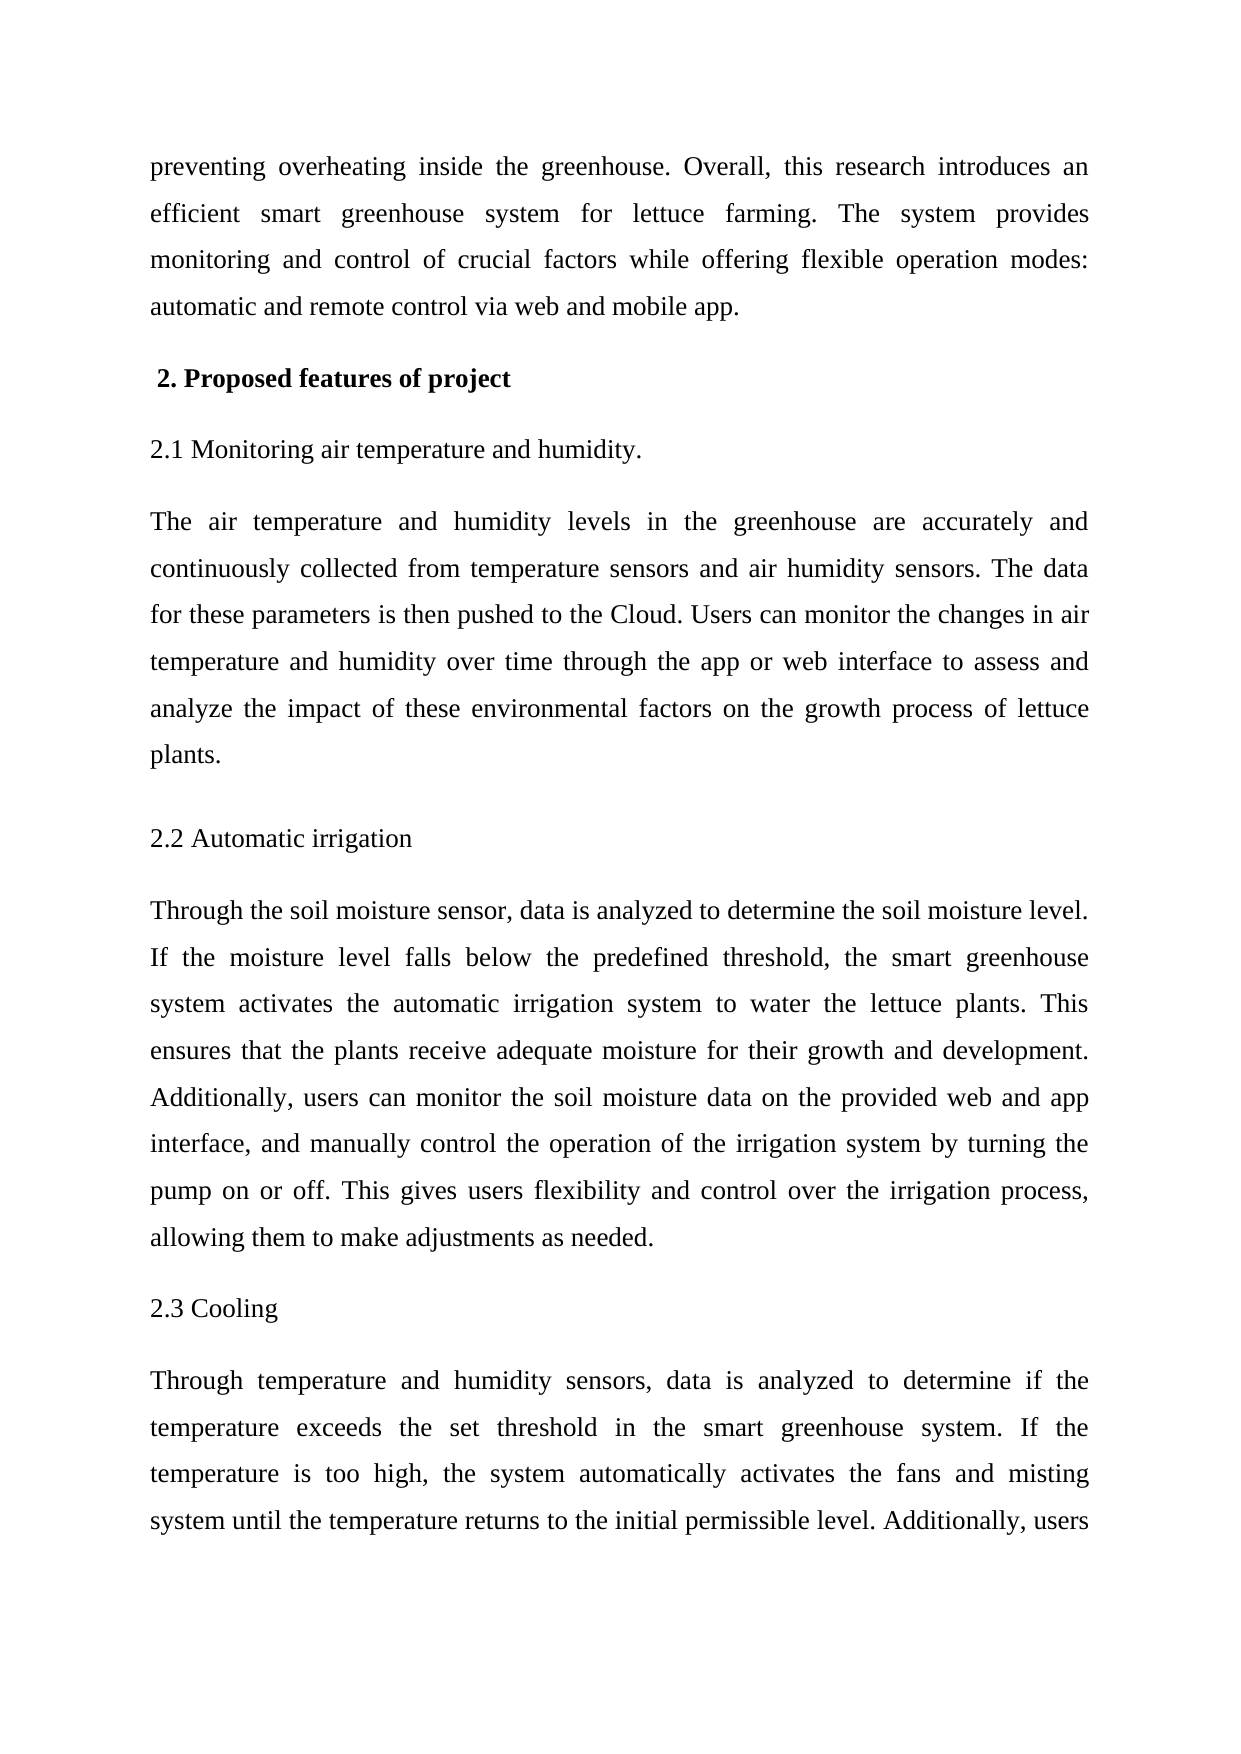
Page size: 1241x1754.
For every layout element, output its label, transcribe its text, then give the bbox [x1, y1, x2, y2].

text Through the soil moisture sensor, data is analyzed to determine the soil moisture level. If the moisture level falls below the predefined threshold, the smart greenhouse system activates the automatic irrigation system to water the lettuce plants. This ensures that the plants receive adequate moisture for their growth and development. Additionally, users can monitor the soil moisture data on the provided web and app interface, and manually control the operation of the irrigation system by turning the pump on or off. This gives users flexibility and control over the irrigation process, allowing them to make adjustments as needed. [150, 894, 1090, 1252]
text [150, 150, 1090, 321]
text The air temperature and humidity levels in the greenhouse are accurately and continuously collected from temperature sensors and air humidity sensors. The data for these parameters is then pushed to the Cloud. Users can monitor the changes in air temperature and humidity over time through the app or web interface to assess and analyze the impact of these environmental factors on the growth process of lettuce plants. [150, 505, 1090, 769]
subtitle 2. Proposed features of project [150, 362, 1090, 393]
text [150, 1364, 1090, 1535]
subtitle 2.2 Automatic irrigation [150, 822, 1090, 854]
subtitle 2.3 Cooling [150, 1292, 1090, 1324]
subtitle 2.1 Monitoring air temperature and humidity. [150, 433, 1090, 464]
